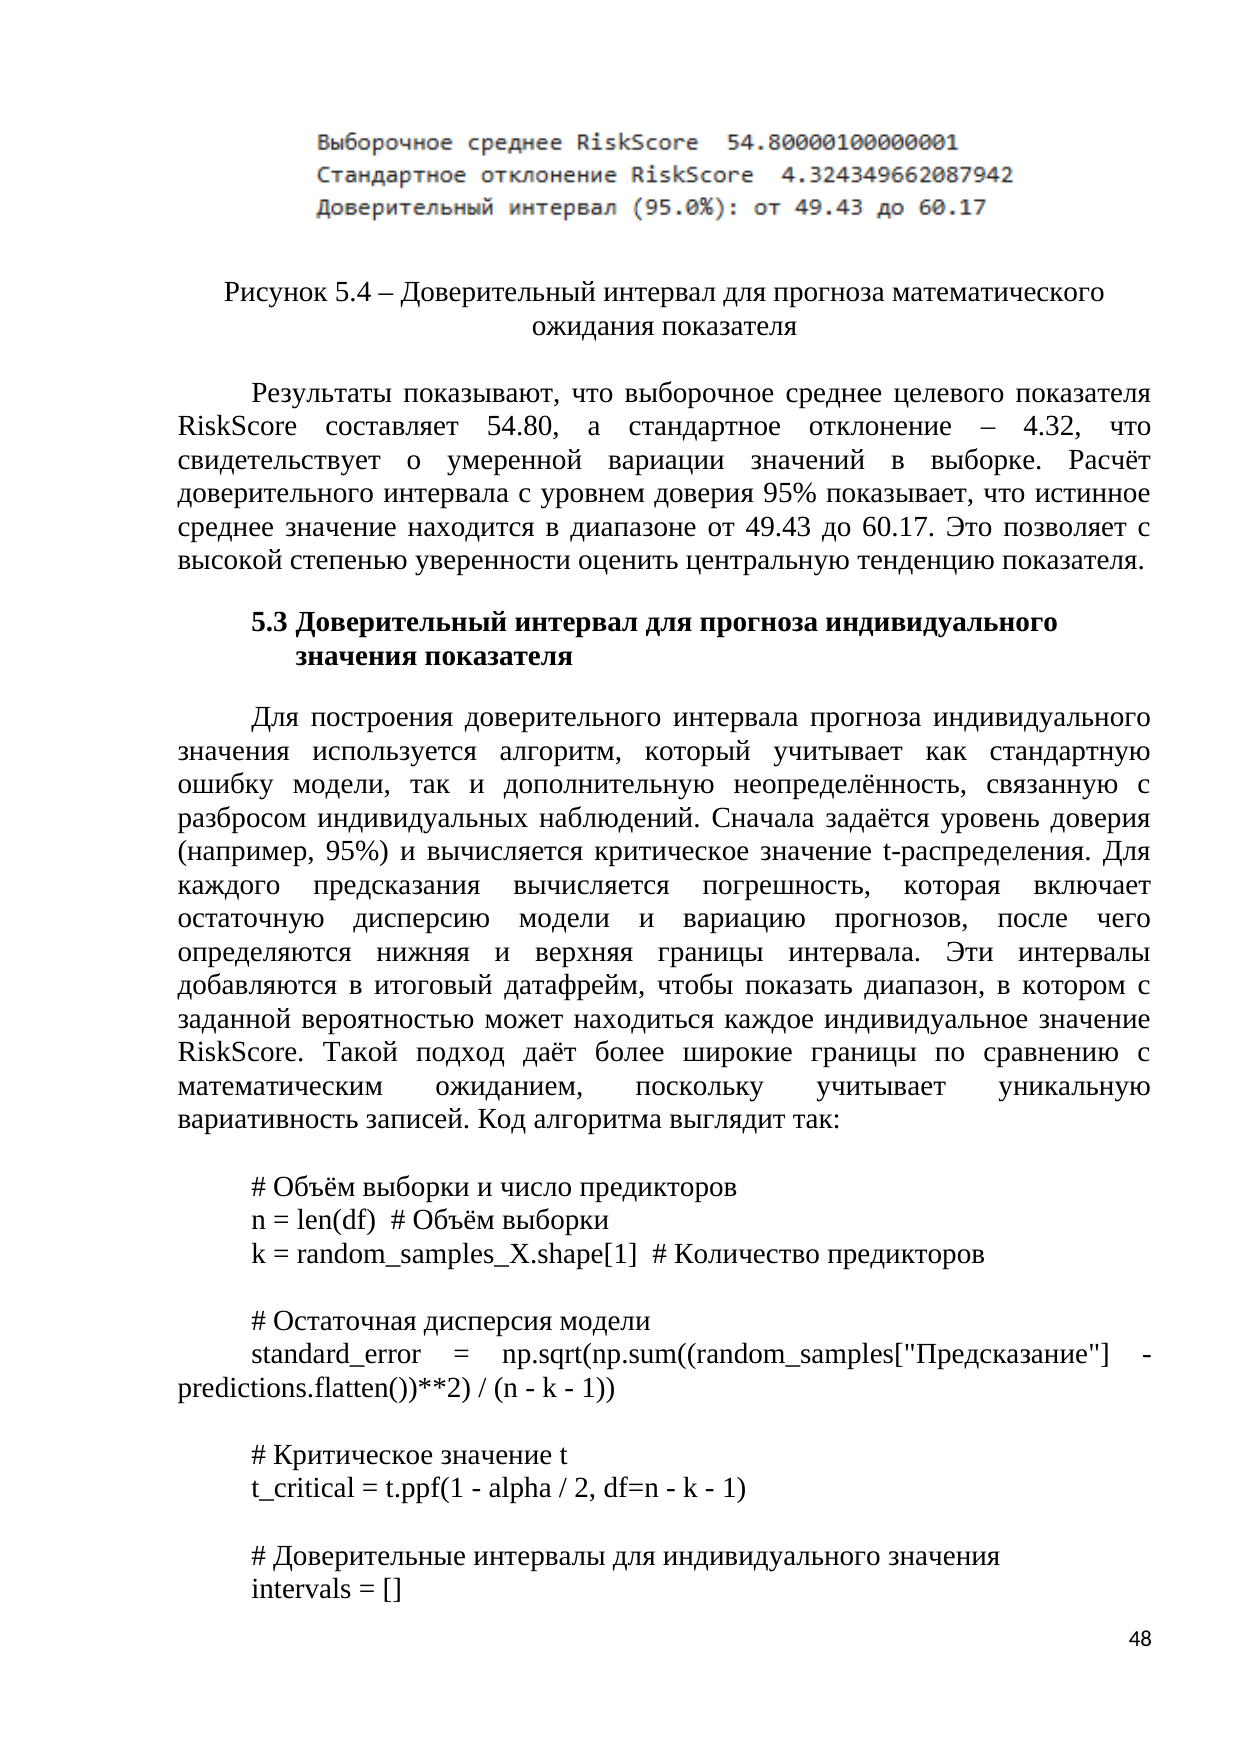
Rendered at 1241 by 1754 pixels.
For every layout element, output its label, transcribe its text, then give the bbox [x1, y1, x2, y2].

text standard_error = np.sqrt(np.sum((random_samples["Предсказание"] - predictions.flatten())**2) / (n - k - 1)) [177, 1336, 1152, 1403]
subtitle Доверительный интервал для прогноза индивидуального значения показателя [251, 604, 1152, 671]
text k = random_samples_X.shape[1] # Количество предикторов [177, 1236, 1152, 1269]
text n = len(df) # Объём выборки [177, 1202, 1152, 1236]
text # Остаточная дисперсия модели [177, 1303, 1152, 1336]
picture [208, 118, 1121, 241]
text t_critical = t.ppf(1 - alpha / 2, df=n - k - 1) [177, 1471, 1152, 1504]
text intervals = [] [177, 1571, 1152, 1605]
text # Критическое значение t [177, 1437, 1152, 1471]
text Рисунок 5.4 – Доверительный интервал для прогноза математического ожидания показателя [177, 274, 1152, 341]
text # Объём выборки и число предикторов [177, 1169, 1152, 1202]
text Для построения доверительного интервала прогноза индивидуального значения используется алгоритм, который учитывает как стандартную ошибку модели, так и дополнительную неопределённость, связанную с разбросом индивидуальных наблюдений. Сначала задаётся уровень доверия (например, 95%) и вычисляется критическое значение t-распределения. Для каждого предсказания вычисляется погрешность, которая включает остаточную дисперсию модели и вариацию прогнозов, после чего определяются нижняя и верхняя границы интервала. Эти интервалы добавляются в итоговый датафрейм, чтобы показать диапазон, в котором с заданной вероятностью может находиться каждое индивидуальное значение RiskScore. Такой подход даёт более широкие границы по сравнению с математическим ожиданием, поскольку учитывает уникальную вариативность записей. Код алгоритма выглядит так: [177, 699, 1152, 1135]
text Результаты показывают, что выборочное среднее целевого показателя RiskScore составляет 54.80, а стандартное отклонение – 4.32, что свидетельствует о умеренной вариации значений в выборке. Расчёт доверительного интервала с уровнем доверия 95% показывает, что истинное среднее значение находится в диапазоне от 49.43 до 60.17. Это позволяет с высокой степенью уверенности оценить центральную тенденцию показателя. [177, 375, 1152, 576]
text # Доверительные интервалы для индивидуального значения [177, 1538, 1152, 1571]
